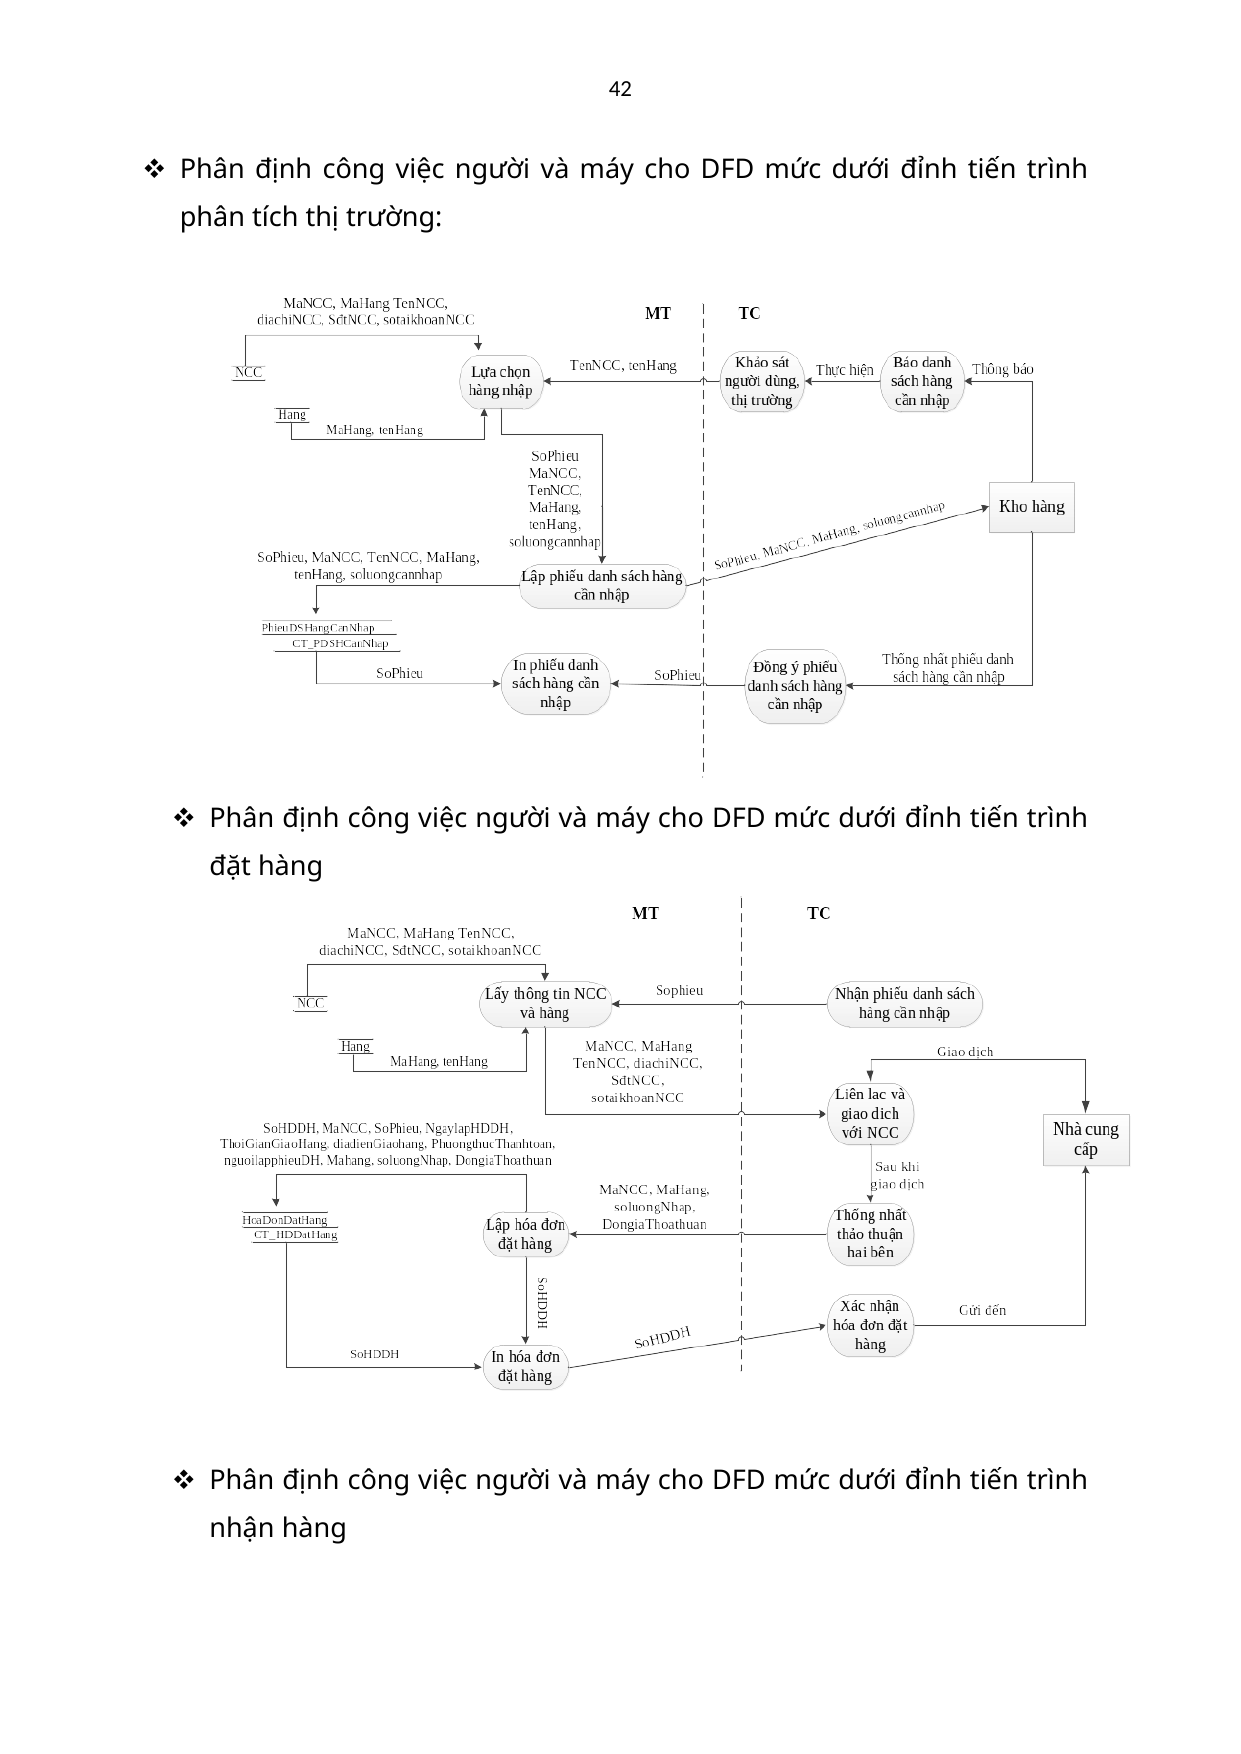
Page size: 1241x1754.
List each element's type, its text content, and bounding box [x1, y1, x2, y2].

list Phân định công việc người và máy cho DFD mức dưới đỉnh tiến trình nhận hàng [172, 1460, 1090, 1545]
list Phân định công việc người và máy cho DFD mức dưới đỉnh tiến trình đặt hàng [172, 799, 1090, 884]
list Phân định công việc người và máy cho DFD mức dưới đỉnh tiến trình phân tích thị trường: [142, 150, 1090, 235]
